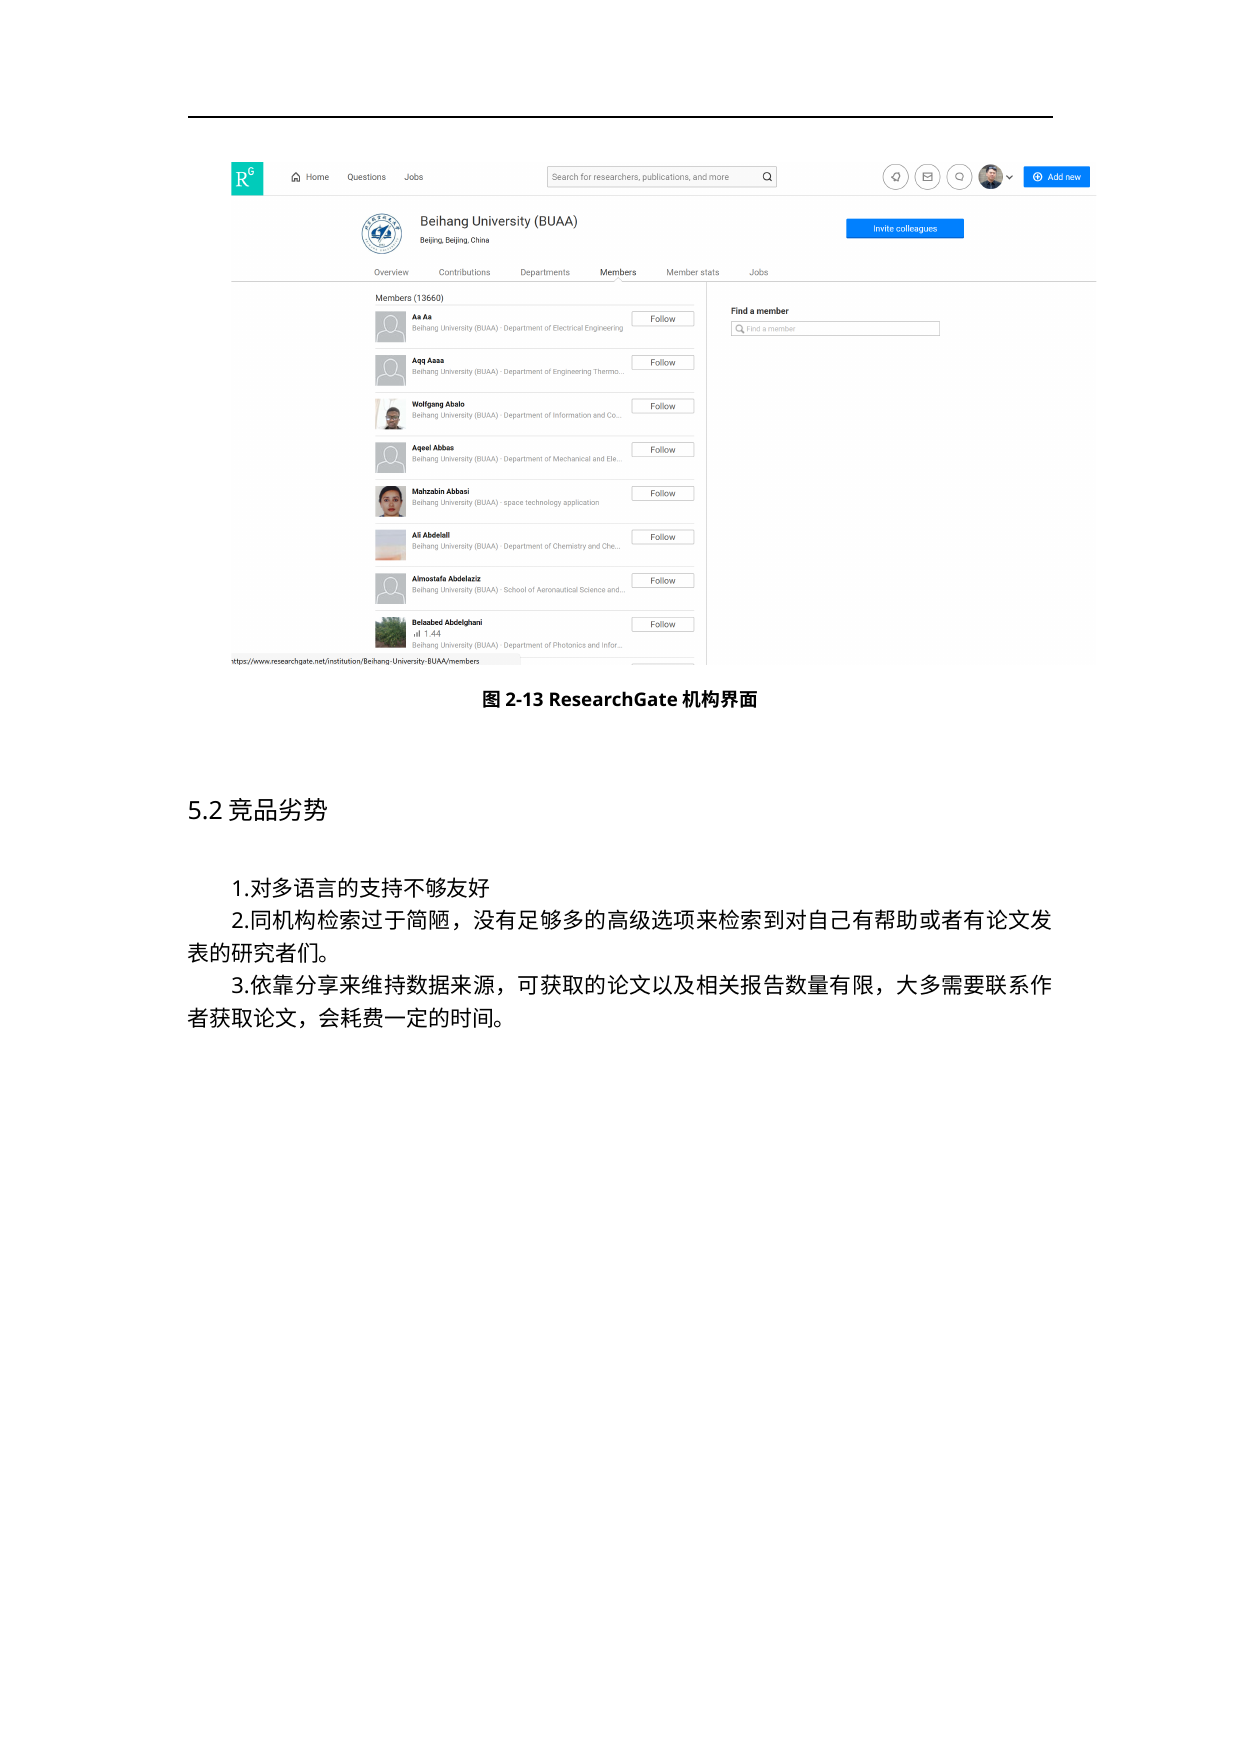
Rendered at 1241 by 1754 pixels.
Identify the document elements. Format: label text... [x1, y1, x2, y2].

picture [231, 162, 1097, 665]
text 图2-13 ResearchGate 机构界面 [187, 682, 1053, 714]
subtitle 5.2竞品劣势 [187, 776, 1053, 841]
text 3.依靠分享来维持数据来源，可获取的论文以及相关报告数量有限，大多需要联系作者获取论文，会耗费一定的时间。 [187, 968, 1053, 1033]
text 2.同机构检索过于简陋，没有足够多的高级选项来检索到对自己有帮助或者有论文发表的研究者们。 [187, 903, 1053, 968]
text 1.对多语言的支持不够友好 [187, 870, 1053, 903]
